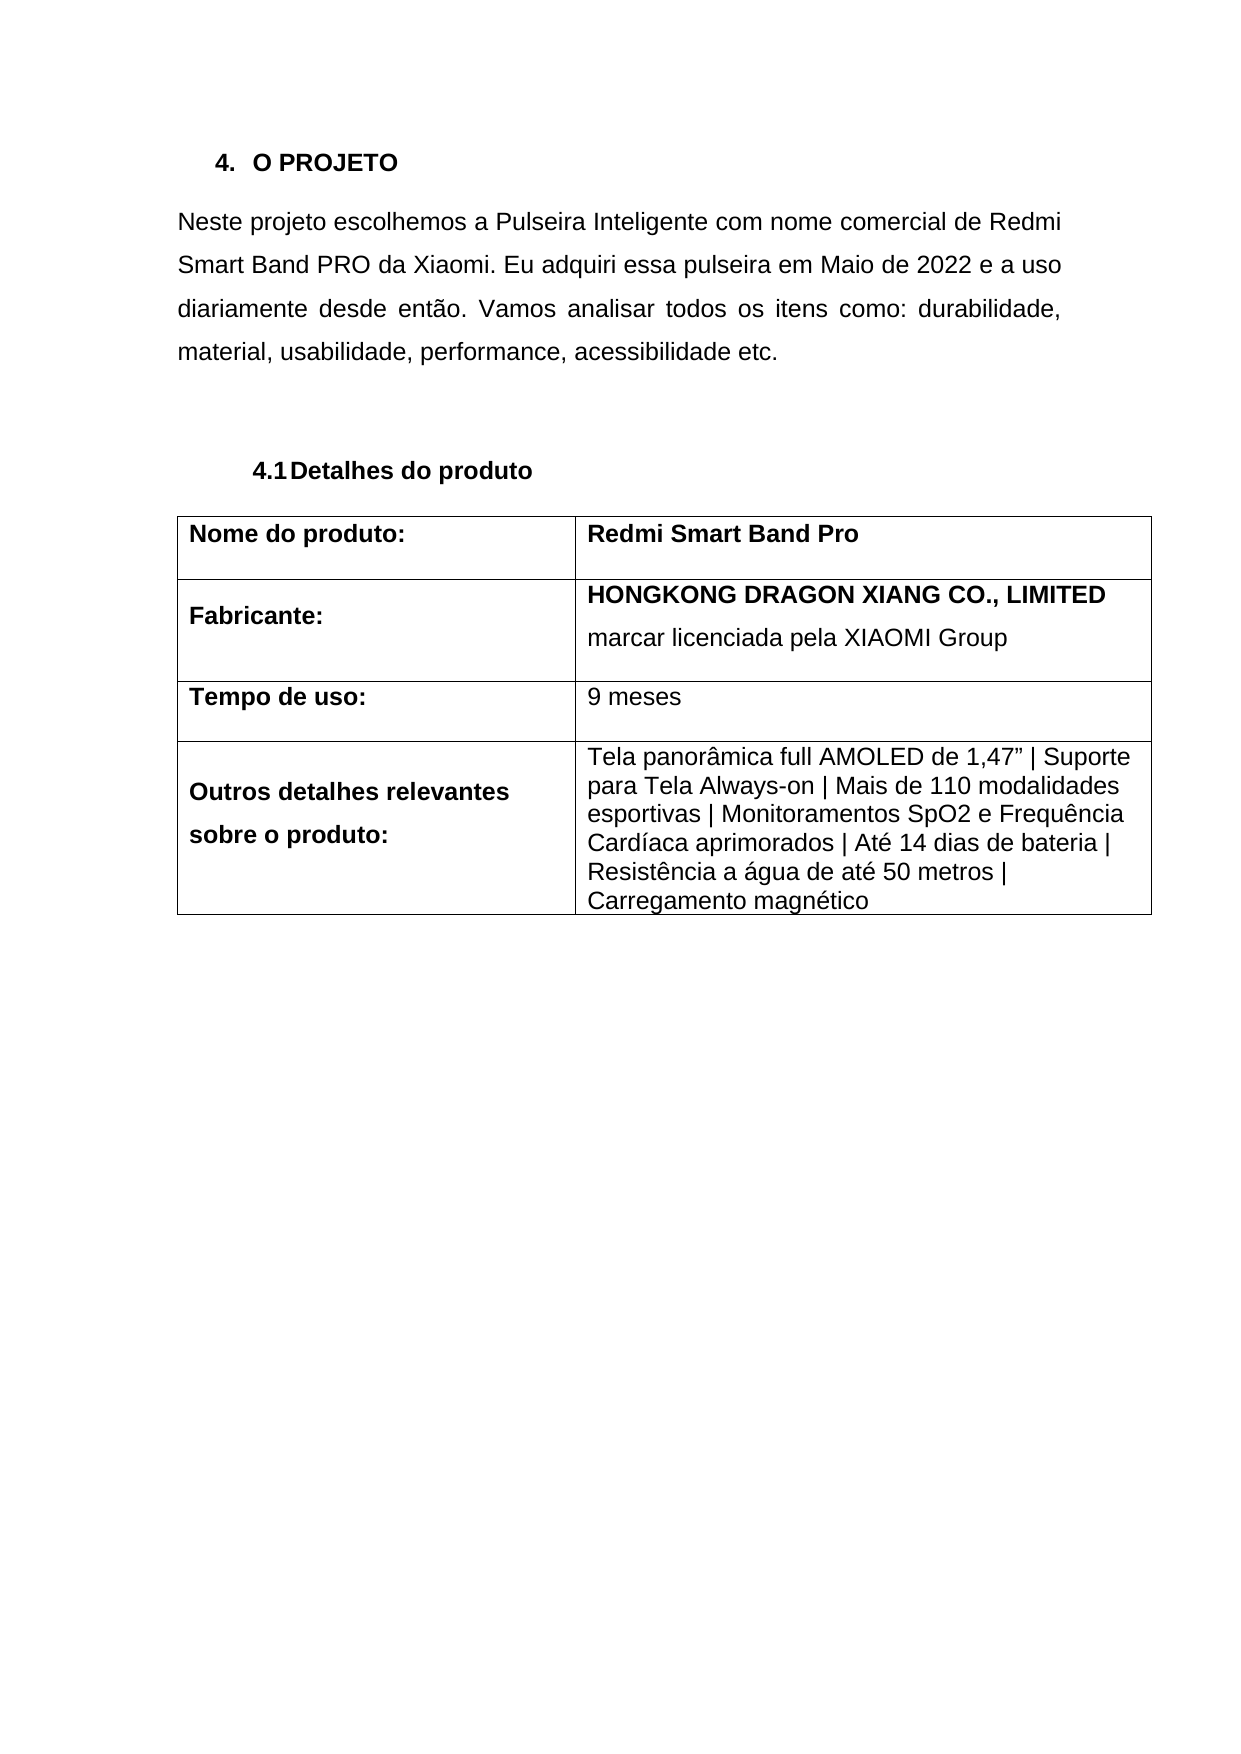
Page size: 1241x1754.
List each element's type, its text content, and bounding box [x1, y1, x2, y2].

table_cell Tempo de uso: [178, 682, 575, 741]
table_cell Fabricante: [178, 580, 575, 681]
subtitle Detalhes do produto [252, 456, 1063, 485]
subtitle O PROJETO [215, 148, 1063, 176]
table_cell 9 meses [576, 682, 1151, 741]
table_header Redmi Smart Band Pro [576, 517, 1151, 578]
text Neste projeto escolhemos a Pulseira Inteligente com nome comercial de Redmi Smart Band PRO da Xiaomi. Eu adquiri essa pulseira em Maio de 2022 e a uso diariamente desde então. Vamos analisar todos os itens como: durabilidade, material, usabilidade, performance, acessibilidade etc. [177, 207, 1063, 366]
table_header Nome do produto: [178, 517, 575, 578]
table_cell Outros detalhes relevantes sobre o produto: [178, 742, 575, 914]
table_cell HONGKONG DRAGON XIANG CO., LIMITED marcar licenciada pela XIAOMI Group [576, 580, 1151, 681]
table_cell Tela panorâmica full AMOLED de 1,47” | Suporte para Tela Always-on | Mais de 110 modalidades esportivas | Monitoramentos SpO2 e Frequência Cardíaca aprimorados | Até 14 dias de bateria | Resistência a água de até 50 metros | Carregamento magnético [576, 742, 1151, 914]
